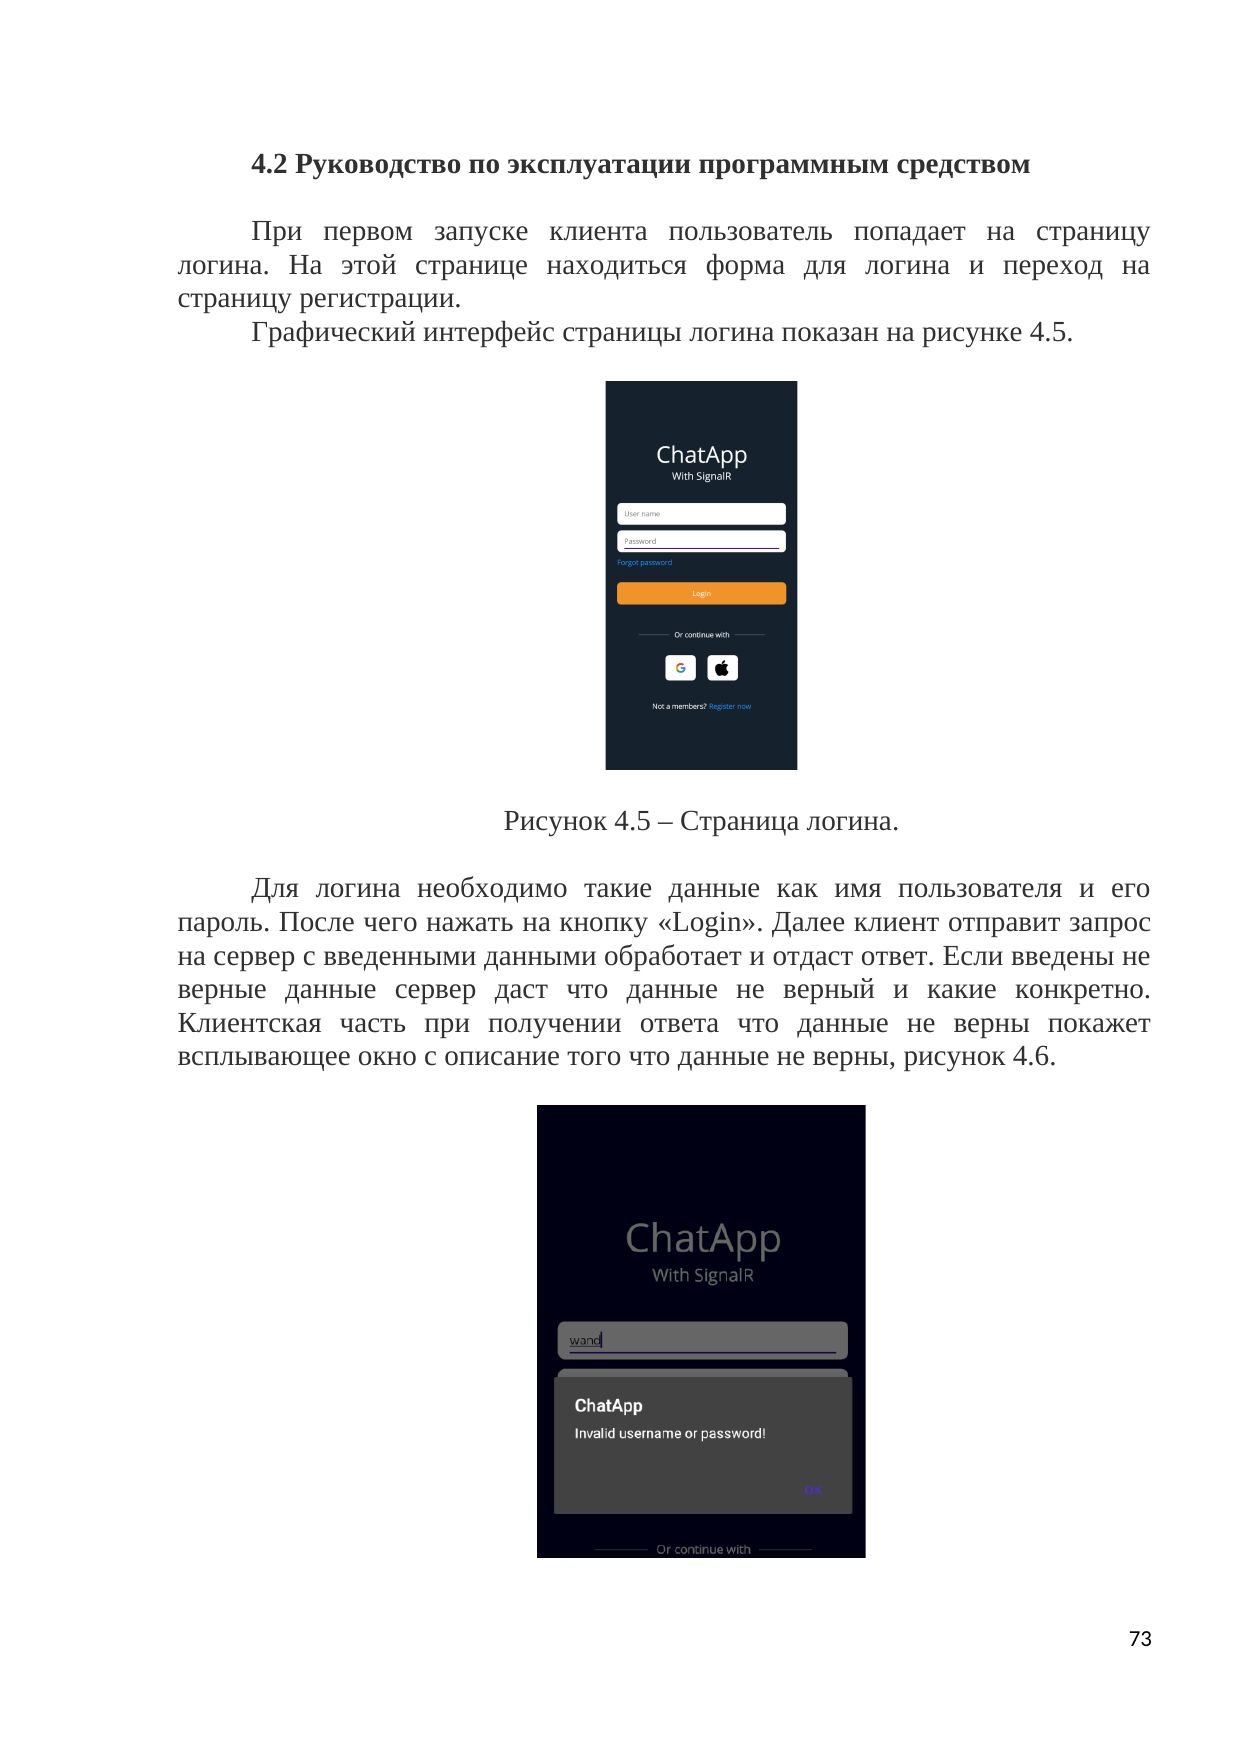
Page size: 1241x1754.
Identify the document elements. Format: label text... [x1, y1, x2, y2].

text Рисунок 4.5 – Страница логина. [177, 803, 1152, 837]
text Графический интерфейс страницы логина показан на рисунке 4.5. [177, 314, 1152, 347]
picture [537, 1105, 866, 1558]
text При первом запуске клиента пользователь попадает на страницу логина. На этой странице находиться форма для логина и переход на страницу регистрации. [177, 213, 1152, 314]
text 4.2 Руководство по эксплуатации программным средством [177, 146, 1152, 180]
picture [605, 381, 798, 770]
text Для логина необходимо такие данные как имя пользователя и его пароль. После чего нажать на кнопку «Login». Далее клиент отправит запрос на сервер с введенными данными обработает и отдаст ответ. Если введены не верные данные сервер даст что данные не верный и какие конкретно. Клиентская часть при получении ответа что данные не верны покажет всплывающее окно с описание того что данные не верны, рисунок 4.6. [177, 871, 1152, 1072]
